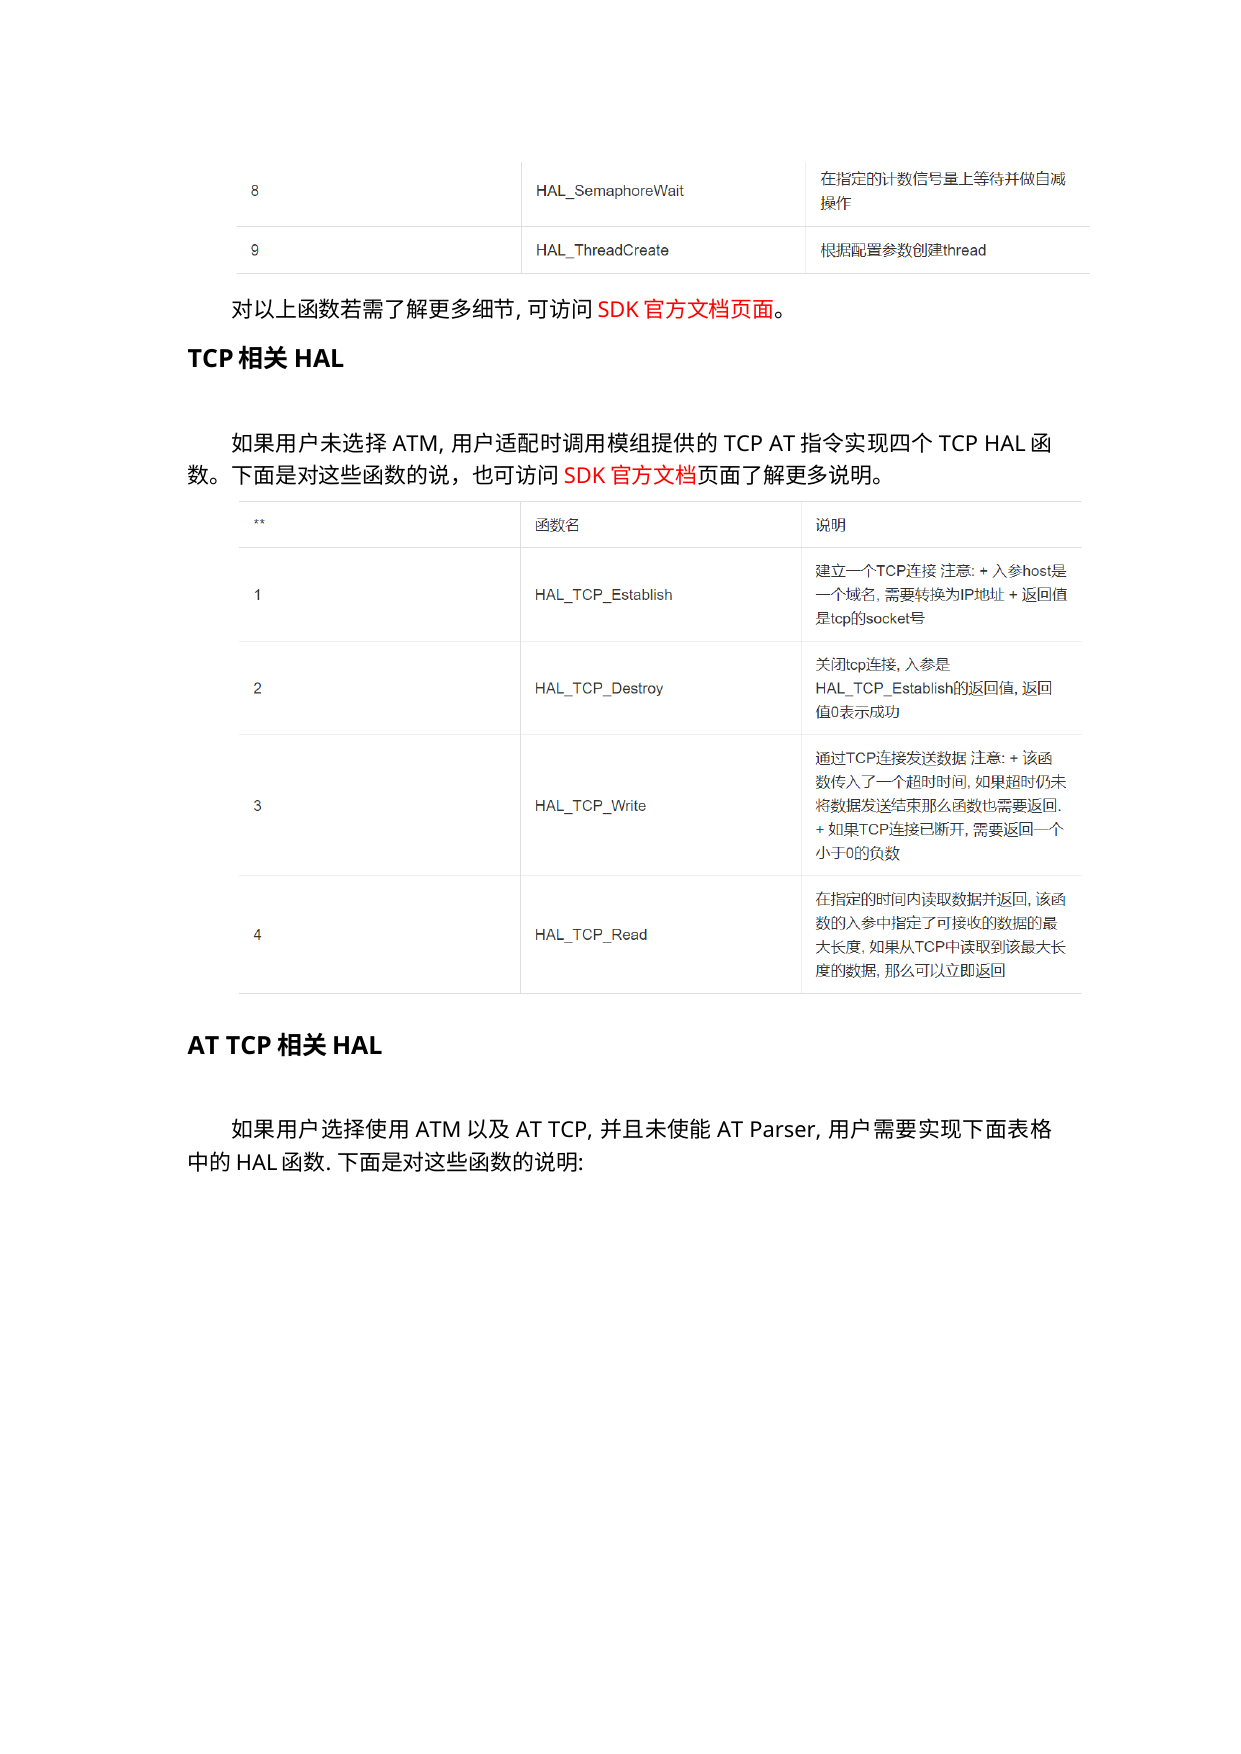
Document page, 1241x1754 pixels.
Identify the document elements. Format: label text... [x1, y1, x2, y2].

text 如果用户未选择ATM, 用户适配时调用模组提供的TCP AT指令实现四个TCP HAL函数。下面是对这些函数的说，也可访问SDK官方文档页面了解更多说明。 [187, 426, 1053, 491]
picture [231, 162, 1097, 291]
text 如果用户选择使用ATM以及AT TCP, 并且未使能AT Parser, 用户需要实现下面表格中的HAL函数. 下面是对这些函数的说明: [187, 1112, 1053, 1177]
picture [231, 490, 1097, 1002]
text 对以上函数若需了解更多细节, 可访问SDK官方文档页面。 [187, 292, 1053, 324]
text TCP相关HAL [187, 324, 1053, 389]
text AT TCP相关HAL [187, 1011, 1053, 1076]
